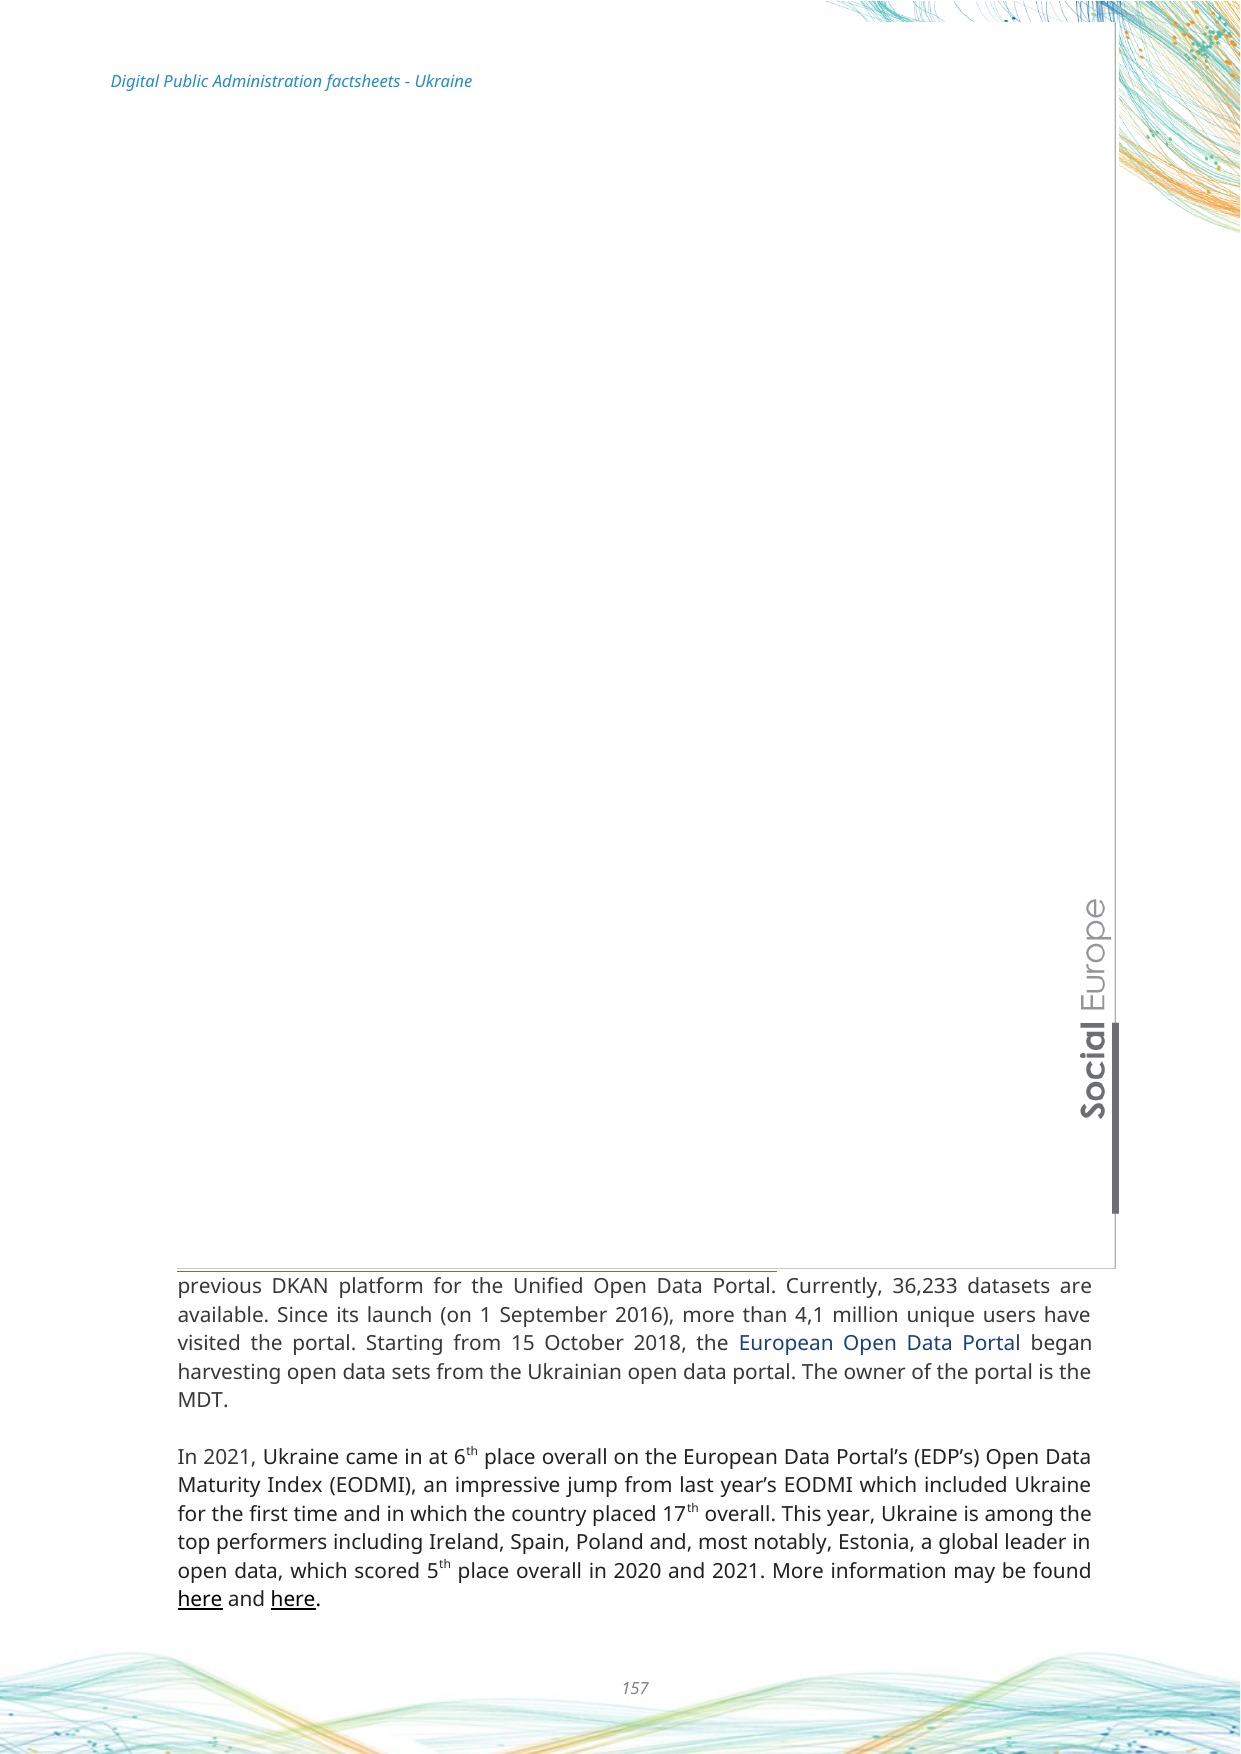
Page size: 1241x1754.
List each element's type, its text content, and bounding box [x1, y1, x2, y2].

picture [177, 1, 1241, 1269]
text Launched on 7 September 2018, the Open Data Portal was designed to provide access to open data to business and citizens for such purposes as innovation, business projects, accountability, public oversight and research. For the latest version, a new platform using the Comprehensive Knowledge Archive Network (CKAN) was developed. The CKAN replaced the previous DKAN platform for the Unified Open Data Portal. Currently, 36,233 datasets are available. Since its launch (on 1 September 2016), more than 4,1 million unique users have visited the portal. Starting from 15 October 2018, the European Open Data Portal began harvesting open data sets from the Ukrainian open data portal. The owner of the portal is the MDT. [177, 1272, 1092, 1414]
picture [0, 1628, 1241, 1754]
text In 2021, Ukraine came in at 6th place overall on the European Data Portal’s (EDP’s) Open Data Maturity Index (EODMI), an impressive jump from last year’s EODMI which included Ukraine for the first time and in which the country placed 17th overall. This year, Ukraine is among the top performers including Ireland, Spain, Poland and, most notably, Estonia, a global leader in open data, which scored 5th place overall in 2020 and 2021. More information may be found here and here. [177, 1442, 1092, 1613]
